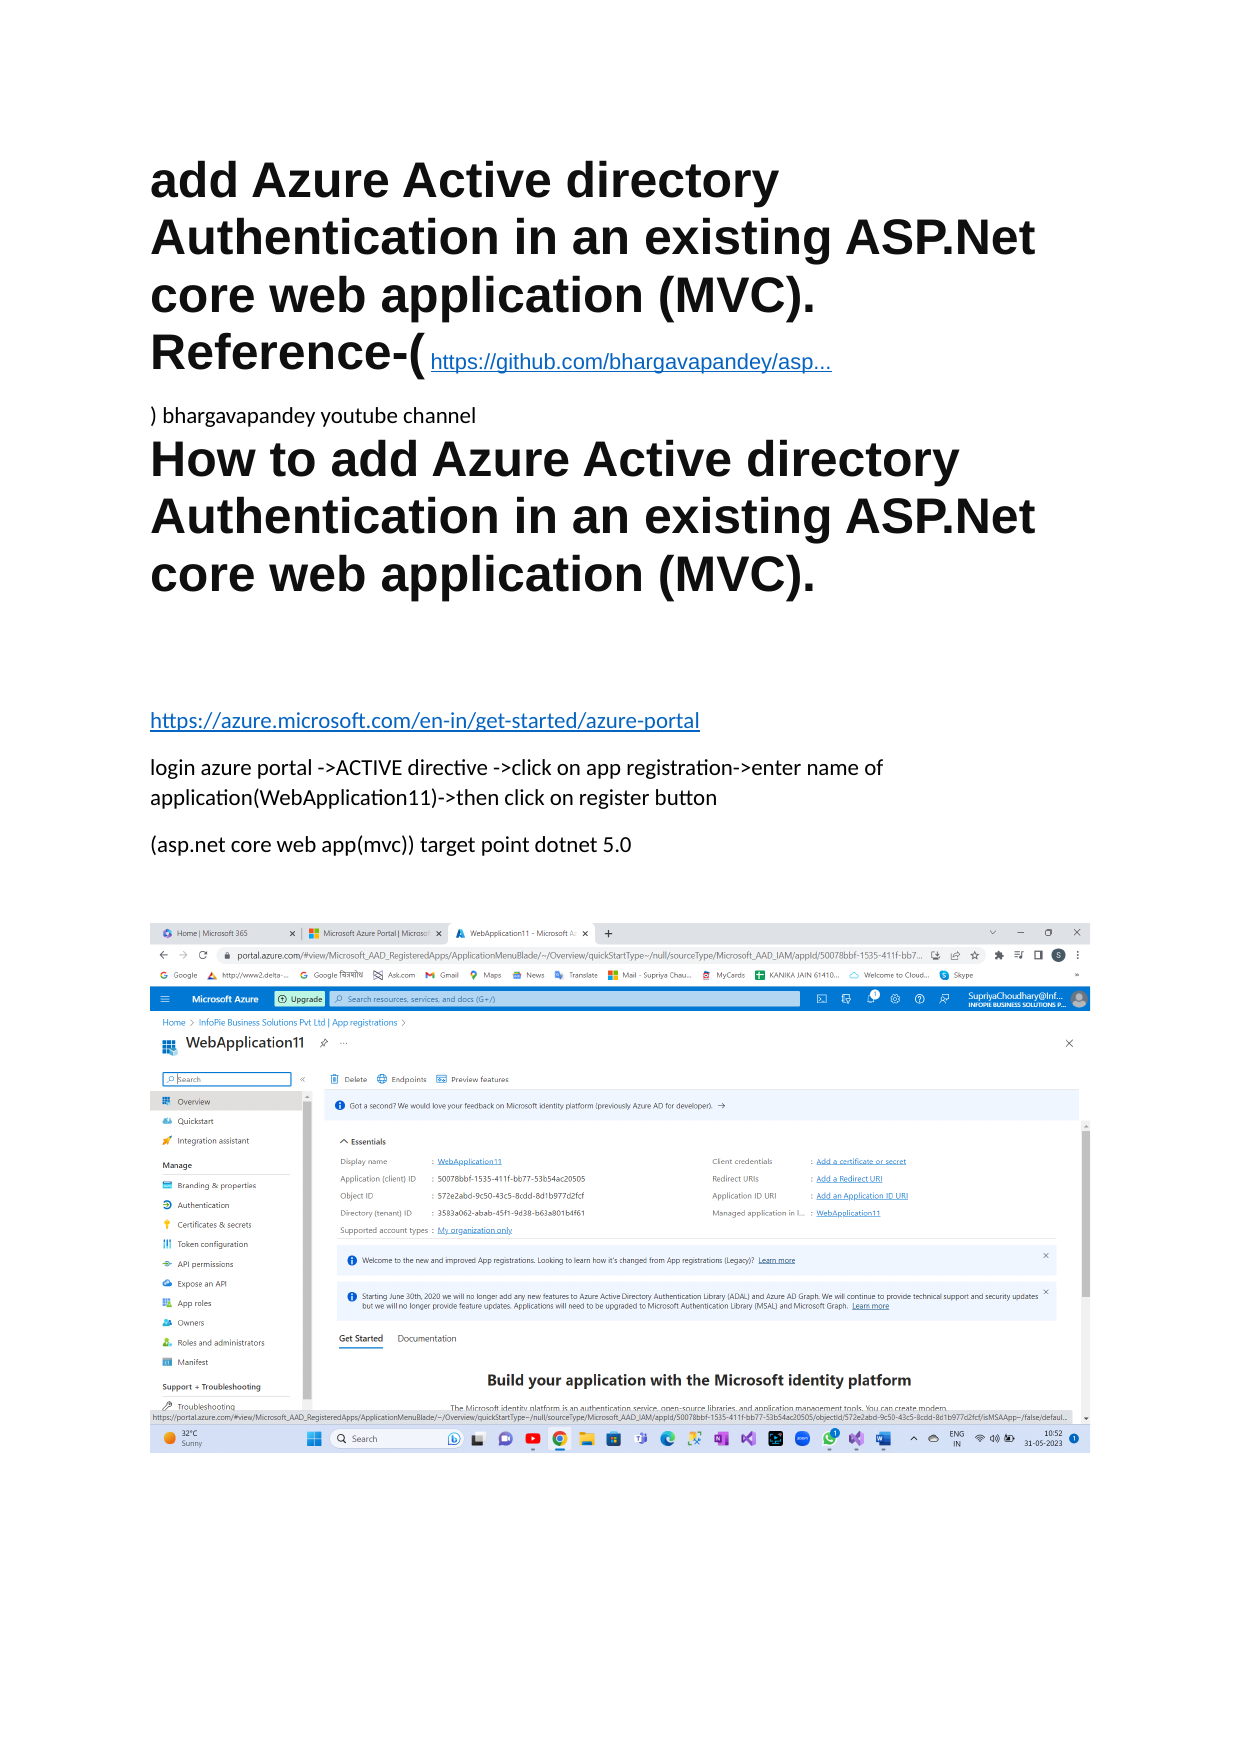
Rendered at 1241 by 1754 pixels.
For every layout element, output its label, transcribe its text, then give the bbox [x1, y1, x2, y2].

text Reference-( https://github.com/bhargavapandey/asp... [150, 322, 1090, 380]
subtitle How to add Azure Active directory Authentication in an existing ASP.Net core web application (MVC). [150, 429, 1090, 602]
text (asp.net core web app(mvc)) target point dotnet 5.0 [150, 830, 1090, 858]
text https://azure.microsoft.com/en-in/get-started/azure-portal [150, 706, 1090, 734]
text ) bhargavapandey youtube channel [150, 401, 1090, 429]
text login azure portal ->ACTIVE directive ->click on app registration->enter name of application(WebApplication11)->then click on register button [150, 753, 1090, 811]
picture [150, 923, 1091, 1453]
text add Azure Active directory Authentication in an existing ASP.Net core web application (MVC). [150, 150, 1090, 322]
